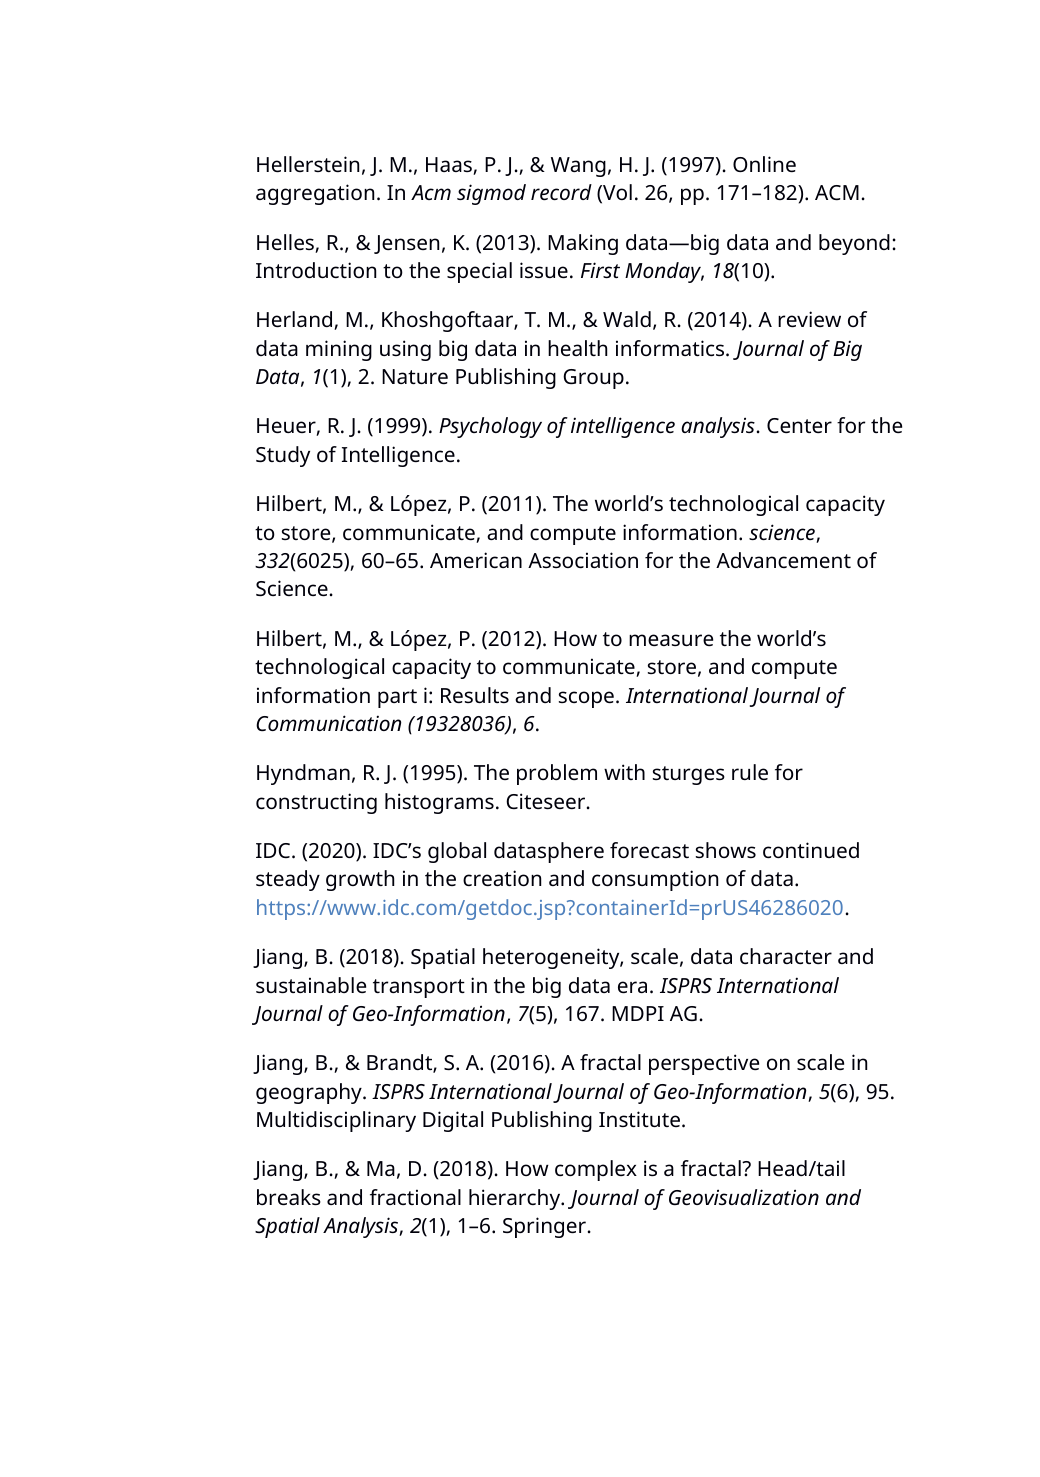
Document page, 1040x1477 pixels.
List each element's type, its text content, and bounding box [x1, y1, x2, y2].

text Jiang, B. (2018). Spatial heterogeneity, scale, data character and sustainable transport in the big data era. ISPRS International Journal of Geo-Information, 7(5), 167. MDPI AG. [255, 942, 910, 1028]
text IDC. (2020). IDC’s global datasphere forecast shows continued steady growth in the creation and consumption of data. https://www.idc.com/getdoc.jsp?containerId=prUS46286020. [255, 836, 910, 921]
text Hilbert, M., & López, P. (2012). How to measure the world’s technological capacity to communicate, store, and compute information part i: Results and scope. International Journal of Communication (19328036), 6. [255, 624, 910, 738]
text Herland, M., Khoshgoftaar, T. M., & Wald, R. (2014). A review of data mining using big data in health informatics. Journal of Big Data, 1(1), 2. Nature Publishing Group. [255, 305, 910, 391]
text Hellerstein, J. M., Haas, P. J., & Wang, H. J. (1997). Online aggregation. In Acm sigmod record (Vol. 26, pp. 171–182). ACM. [255, 150, 910, 207]
text Heuer, R. J. (1999). Psychology of intelligence analysis. Center for the Study of Intelligence. [255, 412, 910, 468]
text Helles, R., & Jensen, K. (2013). Making data—big data and beyond: Introduction to the special issue. First Monday, 18(10). [255, 228, 910, 284]
text Jiang, B., & Brandt, S. A. (2016). A fractal perspective on scale in geography. ISPRS International Journal of Geo-Information, 5(6), 95. Multidisciplinary Digital Publishing Institute. [255, 1048, 910, 1134]
text Hilbert, M., & López, P. (2011). The world’s technological capacity to store, communicate, and compute information. science, 332(6025), 60–65. American Association for the Advancement of Science. [255, 489, 910, 603]
text Jiang, B., & Ma, D. (2018). How complex is a fractal? Head/tail breaks and fractional hierarchy. Journal of Geovisualization and Spatial Analysis, 2(1), 1–6. Springer. [255, 1154, 910, 1240]
text Hyndman, R. J. (1995). The problem with sturges rule for constructing histograms. Citeseer. [255, 758, 910, 815]
